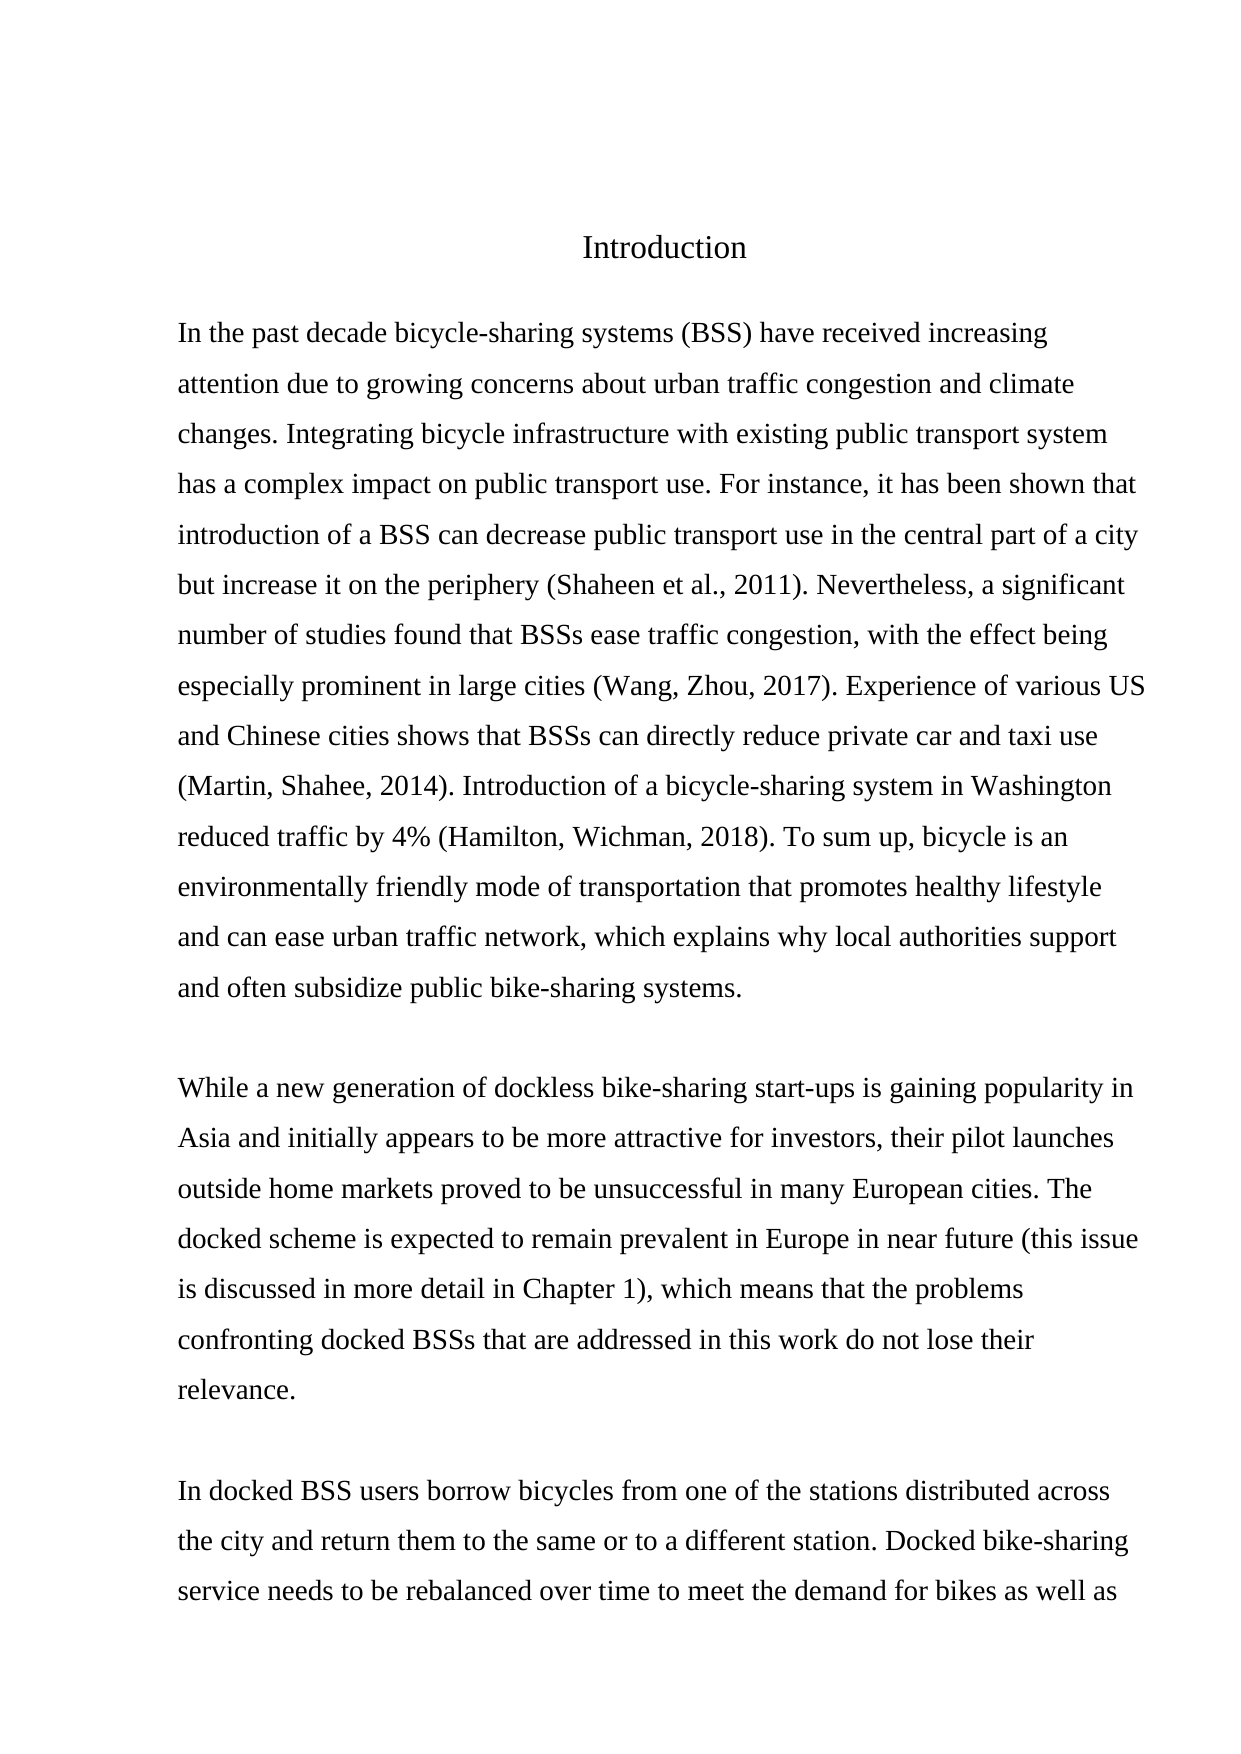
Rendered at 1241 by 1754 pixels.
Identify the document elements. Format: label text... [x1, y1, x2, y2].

text While a new generation of dockless bike-sharing start-ups is gaining popularity in Asia and initially appears to be more attractive for investors, their pilot launches outside home markets proved to be unsuccessful in many European cities. The docked scheme is expected to remain prevalent in Europe in near future (this issue is discussed in more detail in Chapter 1), which means that the problems confronting docked BSSs that are addressed in this work do not lose their relevance. [177, 1070, 1152, 1406]
subtitle Introduction [177, 227, 1152, 265]
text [177, 1473, 1152, 1607]
text In the past decade bicycle-sharing systems (BSS) have received increasing attention due to growing concerns about urban traffic congestion and climate changes. Integrating bicycle infrastructure with existing public transport system has a complex impact on public transport use. For instance, it has been shown that introduction of a BSS can decrease public transport use in the central part of a city but increase it on the periphery (Shaheen et al., 2011). Nevertheless, a significant number of studies found that BSSs ease traffic congestion, with the effect being especially prominent in large cities (Wang, Zhou, 2017). Experience of various US and Chinese cities shows that BSSs can directly reduce private car and taxi use (Martin, Shahee, 2014). Introduction of a bicycle-sharing system in Washington reduced traffic by 4% (Hamilton, Wichman, 2018). To sum up, bicycle is an environmentally friendly mode of transportation that promotes healthy lifestyle and can ease urban traffic network, which explains why local authorities support and often subsidize public bike-sharing systems. [177, 316, 1152, 1003]
